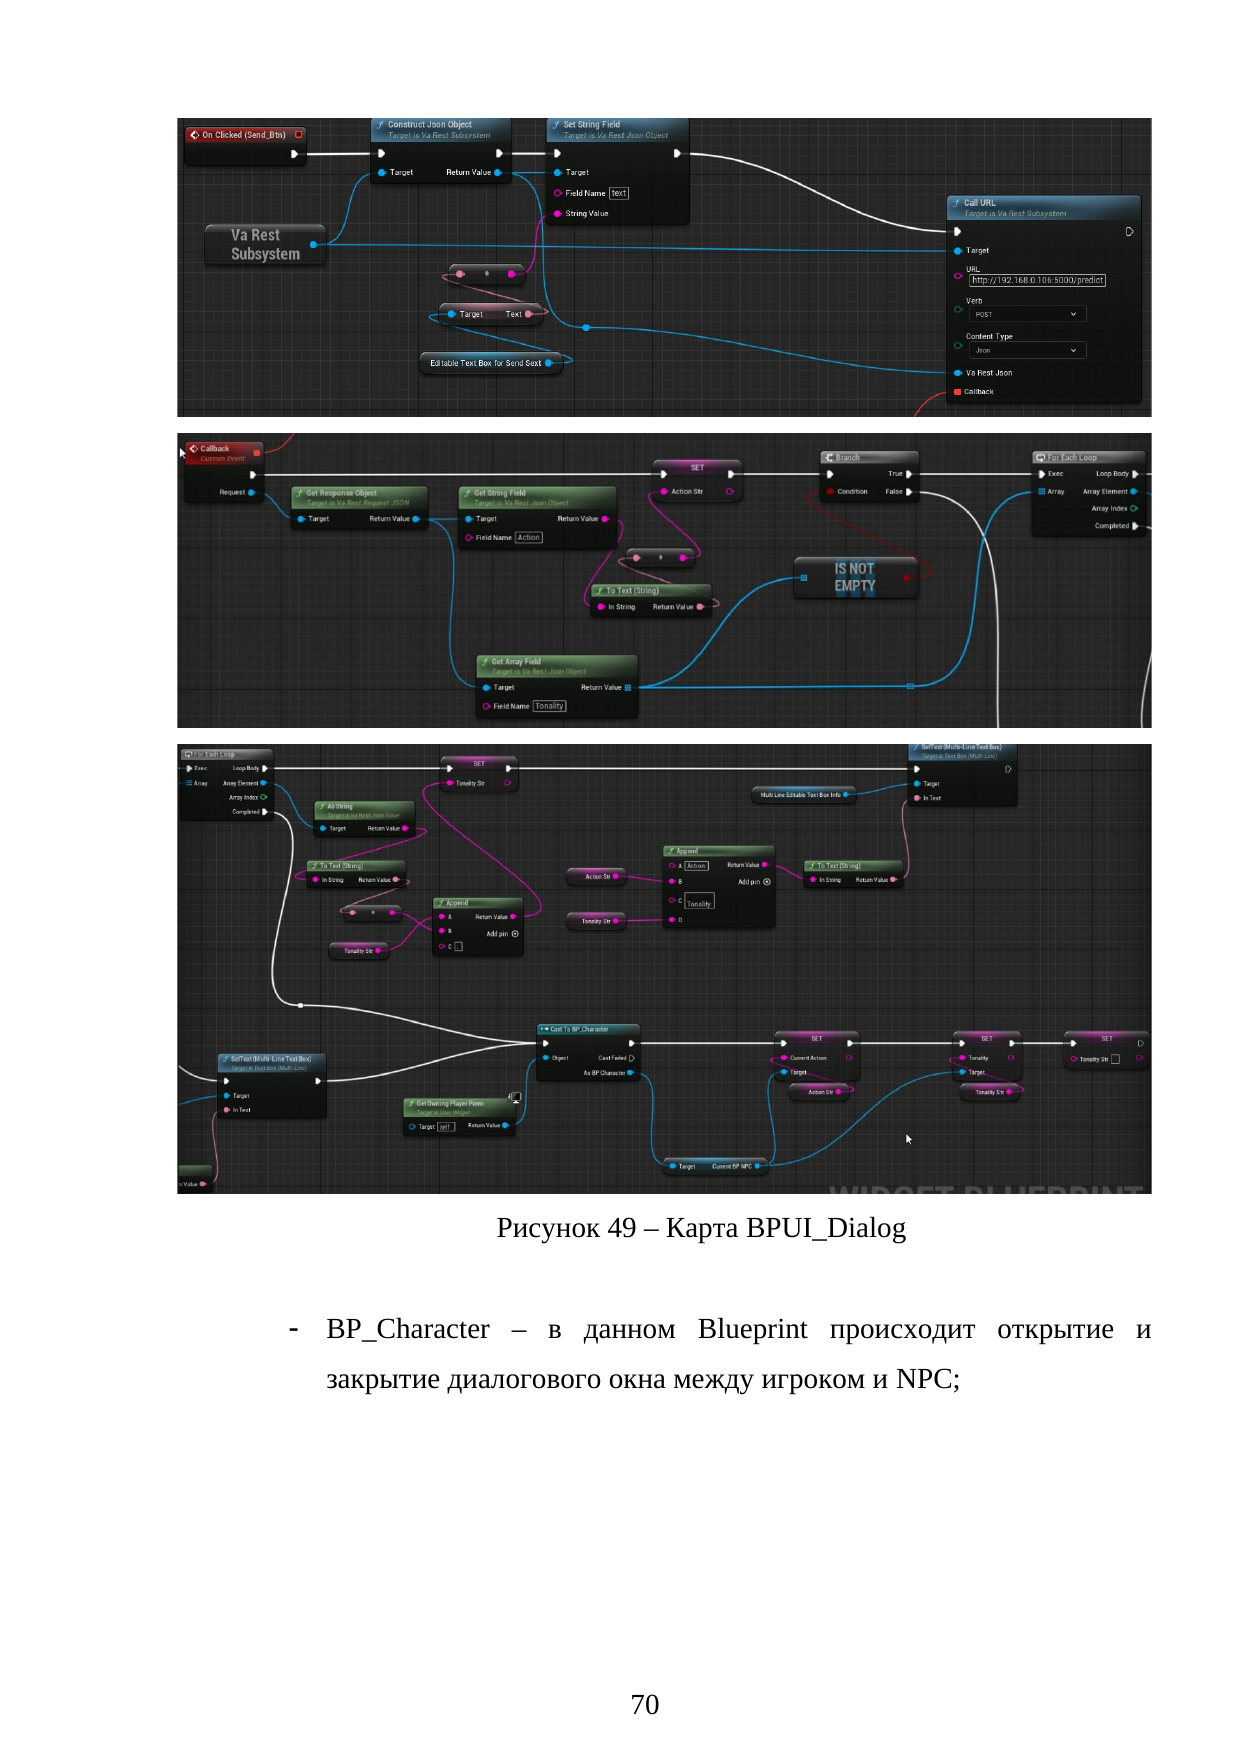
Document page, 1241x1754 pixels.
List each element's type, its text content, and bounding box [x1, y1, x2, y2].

text Рисунок 49 – Карта BPUI_Dialog [177, 1210, 1152, 1244]
picture [177, 433, 1152, 728]
picture [177, 118, 1152, 417]
list BP_Character – в данном Blueprint происходит открытие и закрытие диалогового окна между игроком и NPC; [288, 1311, 1152, 1395]
picture [177, 744, 1152, 1194]
